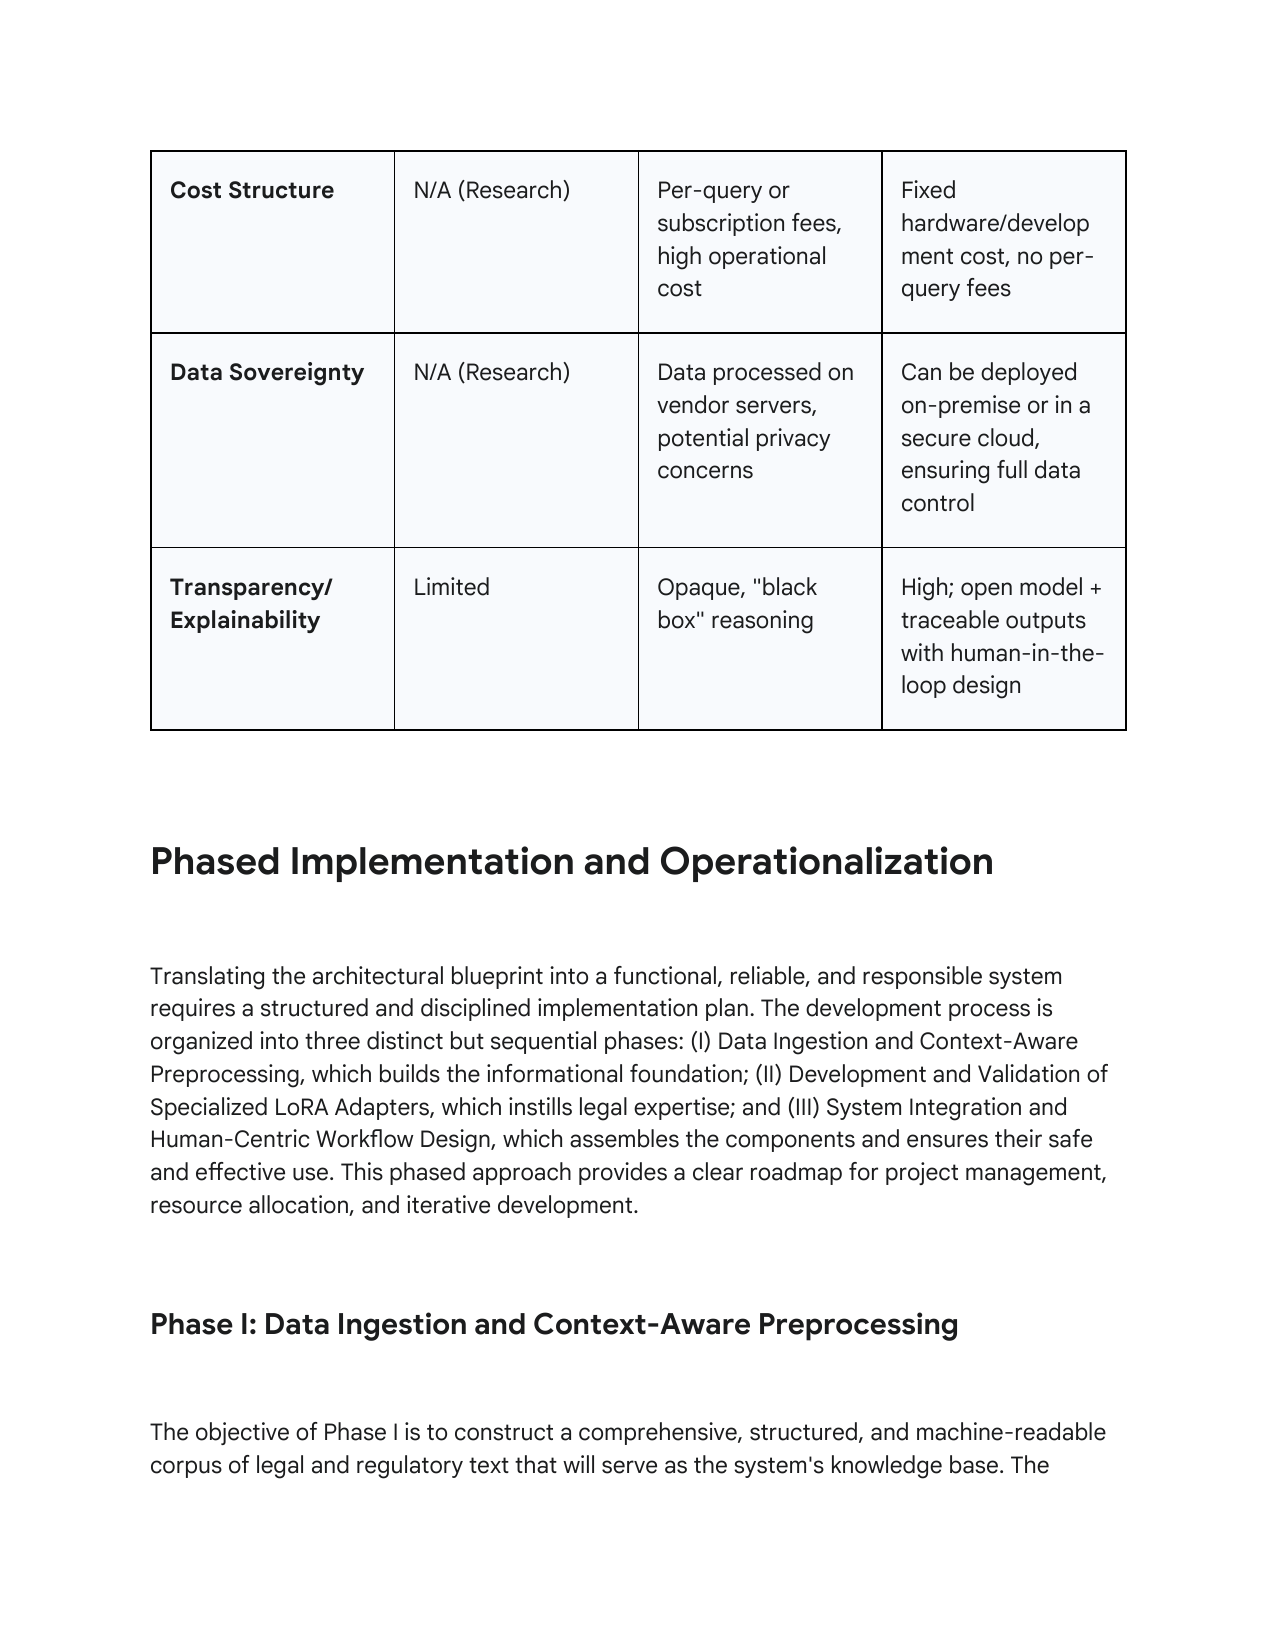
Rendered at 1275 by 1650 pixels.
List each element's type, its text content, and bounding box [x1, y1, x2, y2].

table_cell High; open model + traceable outputs with human-in-the-loop design [883, 548, 1125, 729]
table_cell Transparency/Explainability [152, 548, 394, 729]
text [150, 1418, 1125, 1480]
table_cell Data processed on vendor servers, potential privacy concerns [639, 334, 881, 547]
table_cell Limited [395, 548, 638, 729]
table_cell Can be deployed on-premise or in a secure cloud, ensuring full data control [883, 334, 1125, 547]
table_cell Fixed hardware/development cost, no per-query fees [883, 152, 1125, 332]
table_cell N/A (Research) [395, 152, 638, 332]
table_cell Data Sovereignty [152, 334, 394, 547]
table_cell Cost Structure [152, 152, 394, 332]
subtitle Phased Implementation and Operationalization [150, 838, 1125, 885]
table_cell N/A (Research) [395, 334, 638, 547]
table_cell Opaque, "black box" reasoning [639, 548, 881, 729]
text Translating the architectural blueprint into a functional, reliable, and responsible system requires a structured and disciplined implementation plan. The development process is organized into three distinct but sequential phases: (I) Data Ingestion and Context-Aware Preprocessing, which builds the informational foundation; (II) Development and Validation of Specialized LoRA Adapters, which instills legal expertise; and (III) System Integration and Human-Centric Workflow Design, which assembles the components and ensures their safe and effective use. This phased approach provides a clear roadmap for project management, resource allocation, and iterative development. [150, 962, 1125, 1220]
table_cell Per-query or subscription fees, high operational cost [639, 152, 881, 332]
subtitle Phase I: Data Ingestion and Context-Aware Preprocessing [150, 1306, 1125, 1343]
